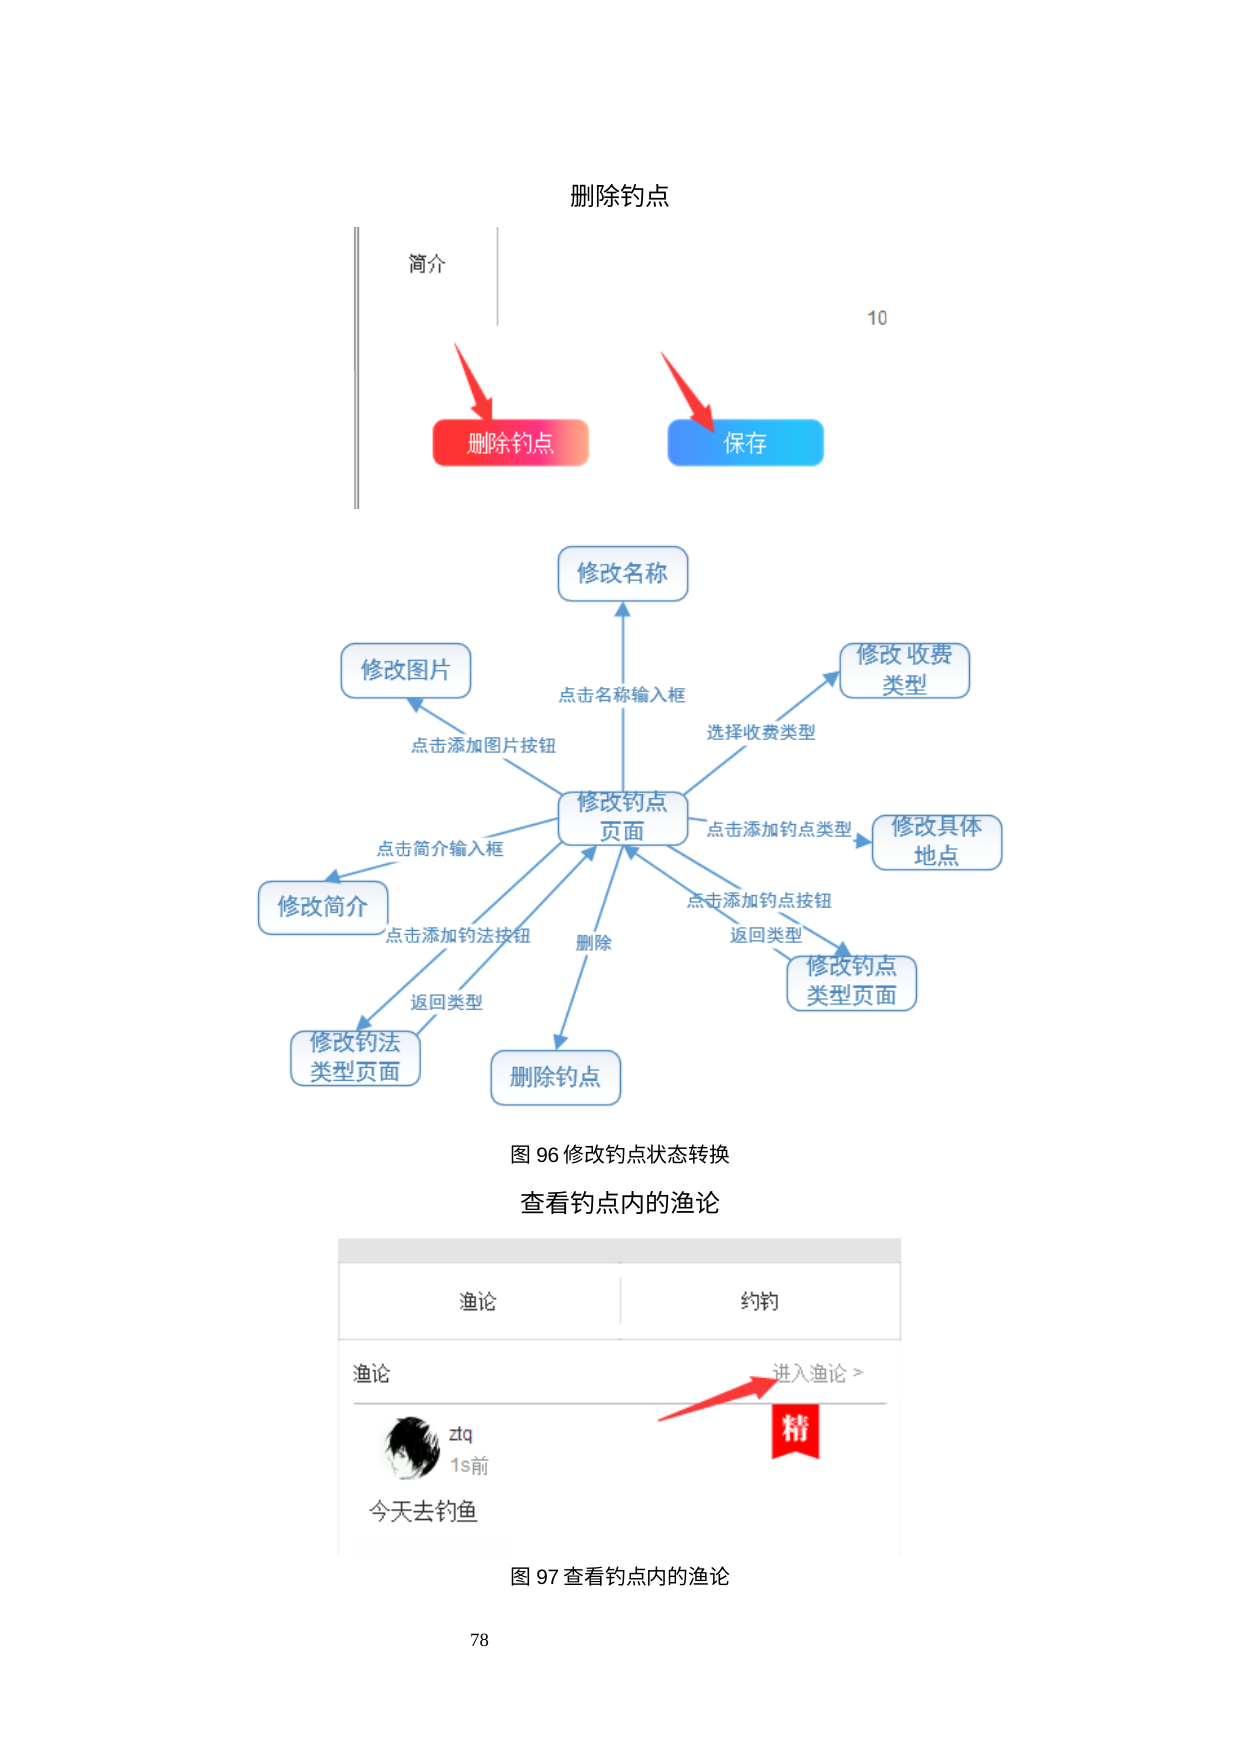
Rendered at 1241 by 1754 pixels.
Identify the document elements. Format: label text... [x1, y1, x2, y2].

text 删除钓点 [187, 162, 1053, 227]
text 图 97查看钓点内的渔论 [187, 1559, 1053, 1592]
picture [337, 1234, 903, 1555]
text 查看钓点内的渔论 [187, 1169, 1053, 1234]
picture [187, 519, 1053, 1129]
picture [353, 227, 887, 509]
text 图 96修改钓点状态转换 [187, 1137, 1053, 1169]
